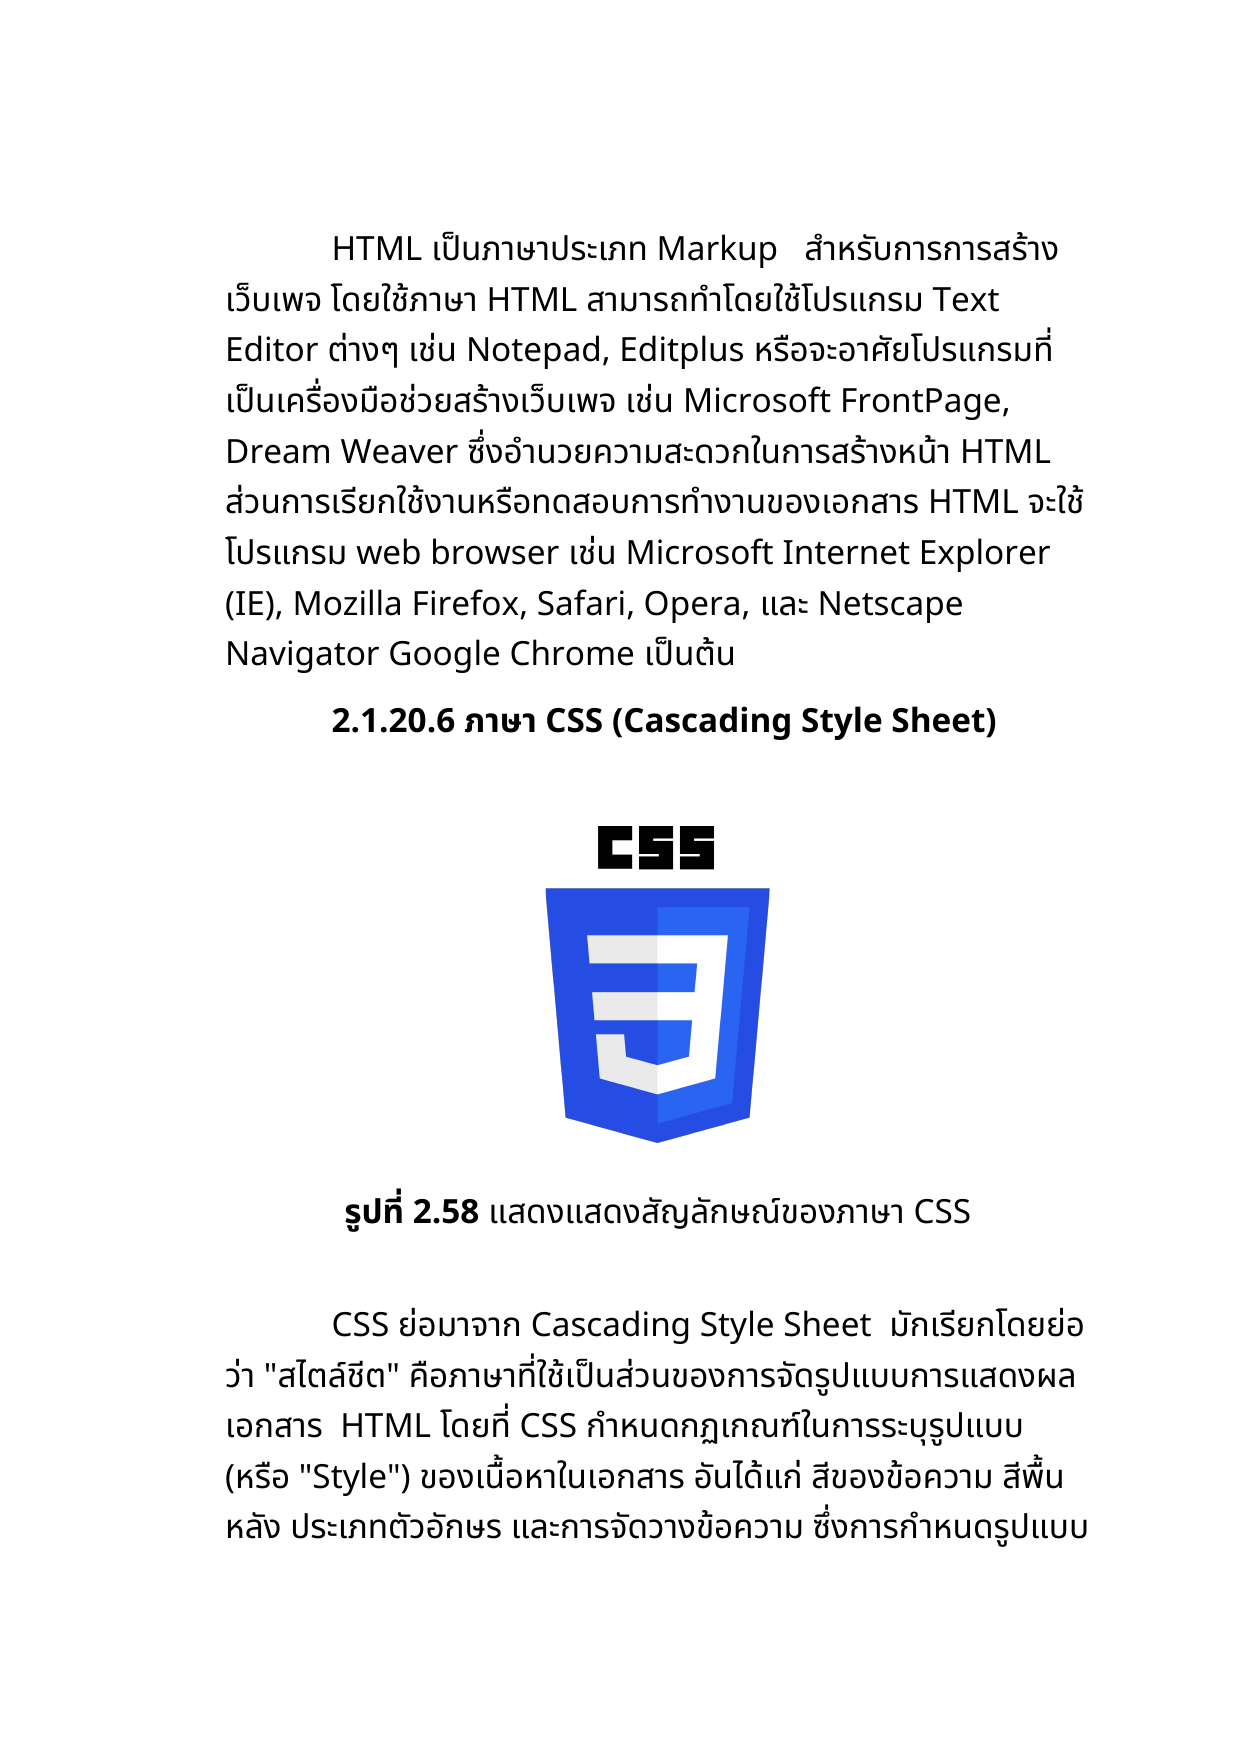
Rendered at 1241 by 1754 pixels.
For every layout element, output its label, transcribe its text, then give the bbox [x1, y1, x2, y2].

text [225, 1301, 1090, 1554]
text HTML เป็นภาษาประเภท Markup สำหรับการการสร้างเว็บเพจ โดยใช้ภาษา HTML สามารถทำโดยใช้โปรแกรม Text Editor ต่างๆ เช่น Notepad, Editplus หรือจะอาศัยโปรแกรมที่เป็นเครื่องมือช่วยสร้างเว็บเพจ เช่น Microsoft FrontPage, Dream Weaver ซึ่งอํานวยความสะดวกในการสร้างหน้า HTML ส่วนการเรียกใช้งานหรือทดสอบการทำงานของเอกสาร HTML จะใช้โปรแกรม web browser เช่น Microsoft Internet Explorer (IE), Mozilla Firefox, Safari, Opera, และ Netscape Navigator Google Chrome เป็นต้น [225, 225, 1090, 681]
picture [545, 826, 770, 1143]
table_header รูปที่ 2.58 แสดงแสดงสัญลักษณ์ของภาษา CSS [225, 827, 1090, 1239]
text 2.1.20.6 ภาษา CSS (Cascading Style Sheet) [225, 697, 1090, 748]
